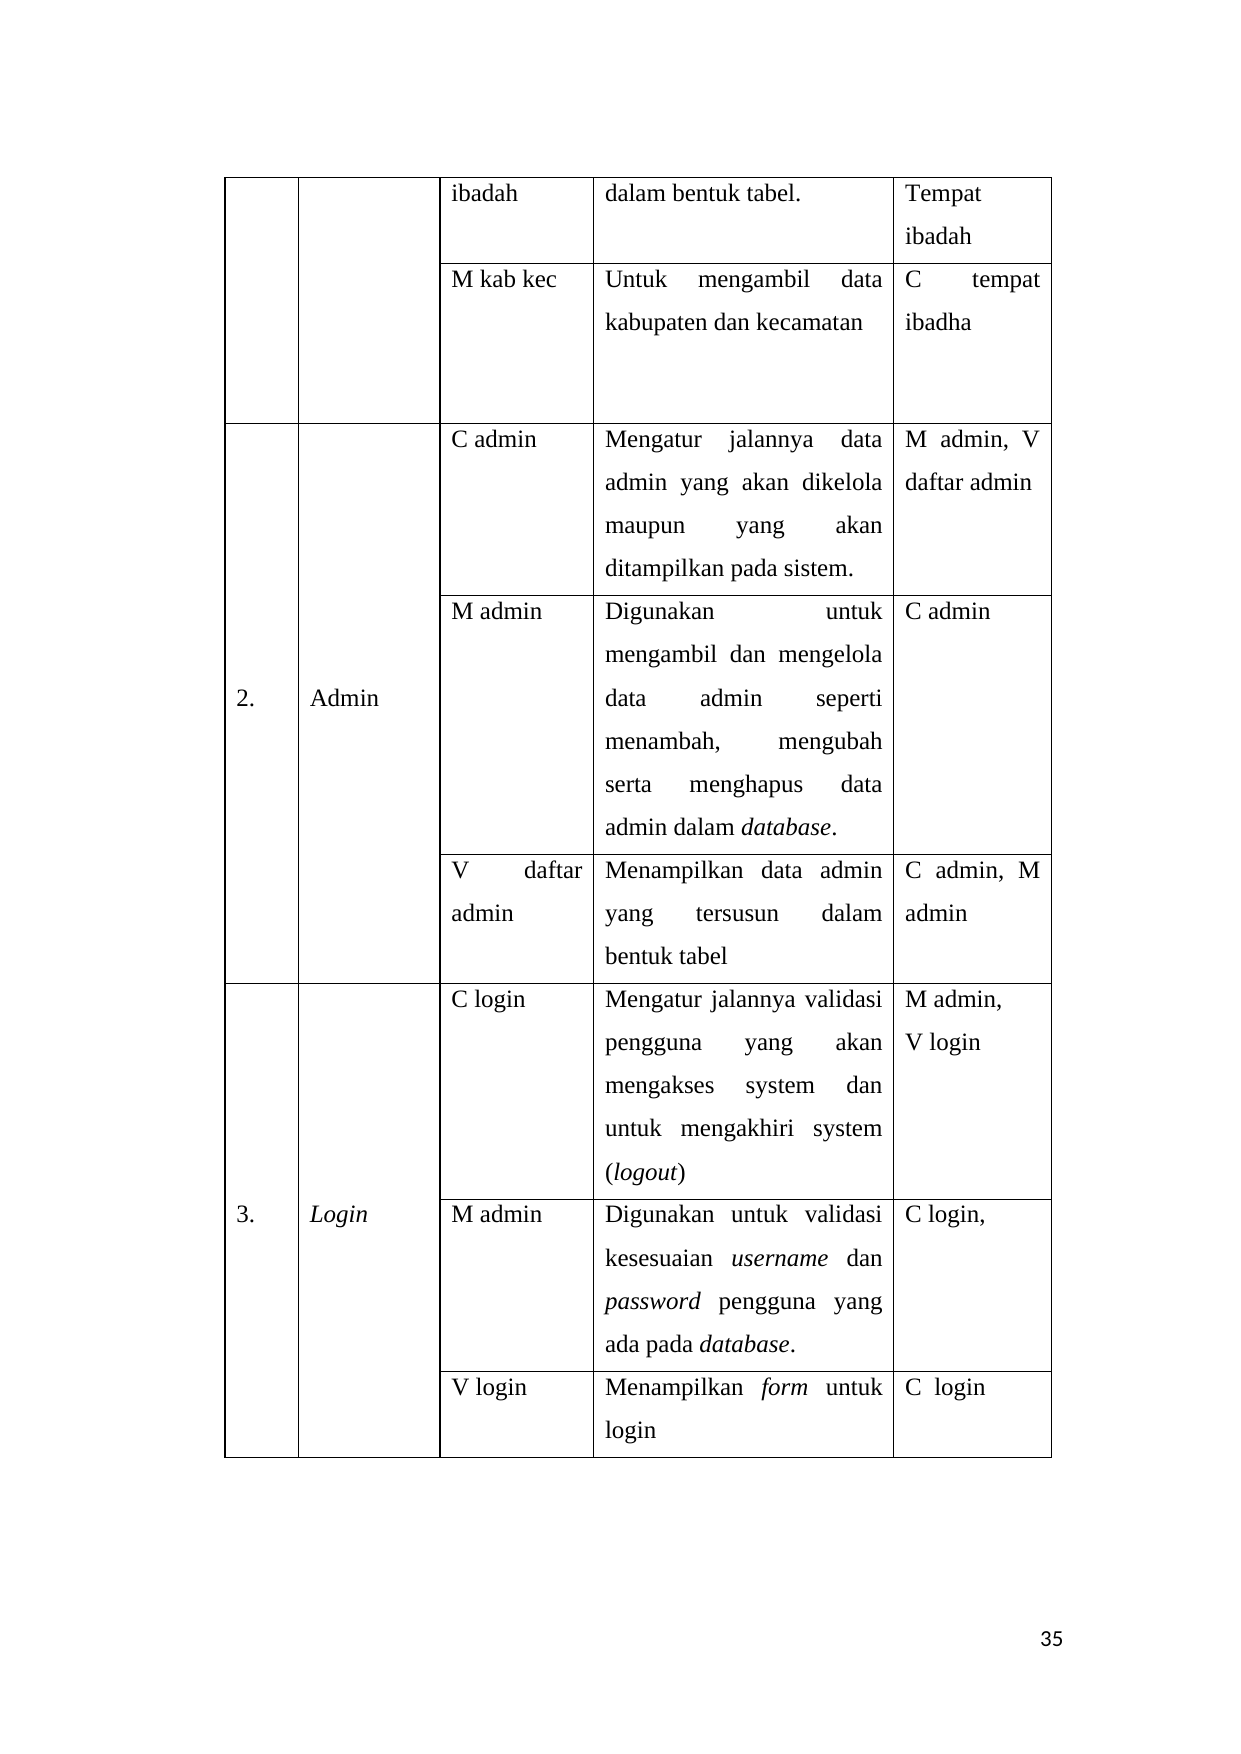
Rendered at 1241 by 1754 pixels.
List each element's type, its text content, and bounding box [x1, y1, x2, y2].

table_cell Untuk mengambil data kabupaten dan kecamatan [594, 264, 893, 423]
table_cell C login [441, 984, 593, 1198]
table_cell V daftar admin [441, 855, 593, 983]
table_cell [894, 178, 1051, 263]
table_cell Menampilkan data admin yang tersusun dalam bentuk tabel [594, 855, 893, 983]
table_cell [594, 178, 893, 263]
table_cell Digunakan untuk validasi kesesuaian username dan password pengguna yang ada pada database. [594, 1200, 893, 1371]
table_cell M kab kec [441, 264, 593, 423]
table_cell Menampilkan form untuk login [594, 1372, 893, 1457]
table_cell M admin [441, 596, 593, 854]
table_cell M admin, V login [894, 984, 1051, 1198]
table_cell C admin [894, 596, 1051, 854]
table_cell C tempat ibadha [894, 264, 1051, 423]
table_cell C login, [894, 1200, 1051, 1371]
table_cell Mengatur jalannya validasi pengguna yang akan mengakses system dan untuk mengakhiri system (logout) [594, 984, 893, 1198]
table_cell Mengatur jalannya data admin yang akan dikelola maupun yang akan ditampilkan pada sistem. [594, 424, 893, 595]
table_cell C admin [441, 424, 593, 595]
table_cell Admin [299, 424, 439, 983]
table_cell C login [894, 1372, 1051, 1457]
table_cell Login [299, 984, 439, 1457]
table_cell 2. [226, 424, 298, 983]
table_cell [441, 178, 593, 263]
table_cell C admin, M admin [894, 855, 1051, 983]
table_cell M admin, V daftar admin [894, 424, 1051, 595]
table_cell M admin [441, 1200, 593, 1371]
table_cell 3. [226, 984, 298, 1457]
table_cell Digunakan untuk mengambil dan mengelola data admin seperti menambah, mengubah serta menghapus data admin dalam database. [594, 596, 893, 854]
table_cell V login [441, 1372, 593, 1457]
